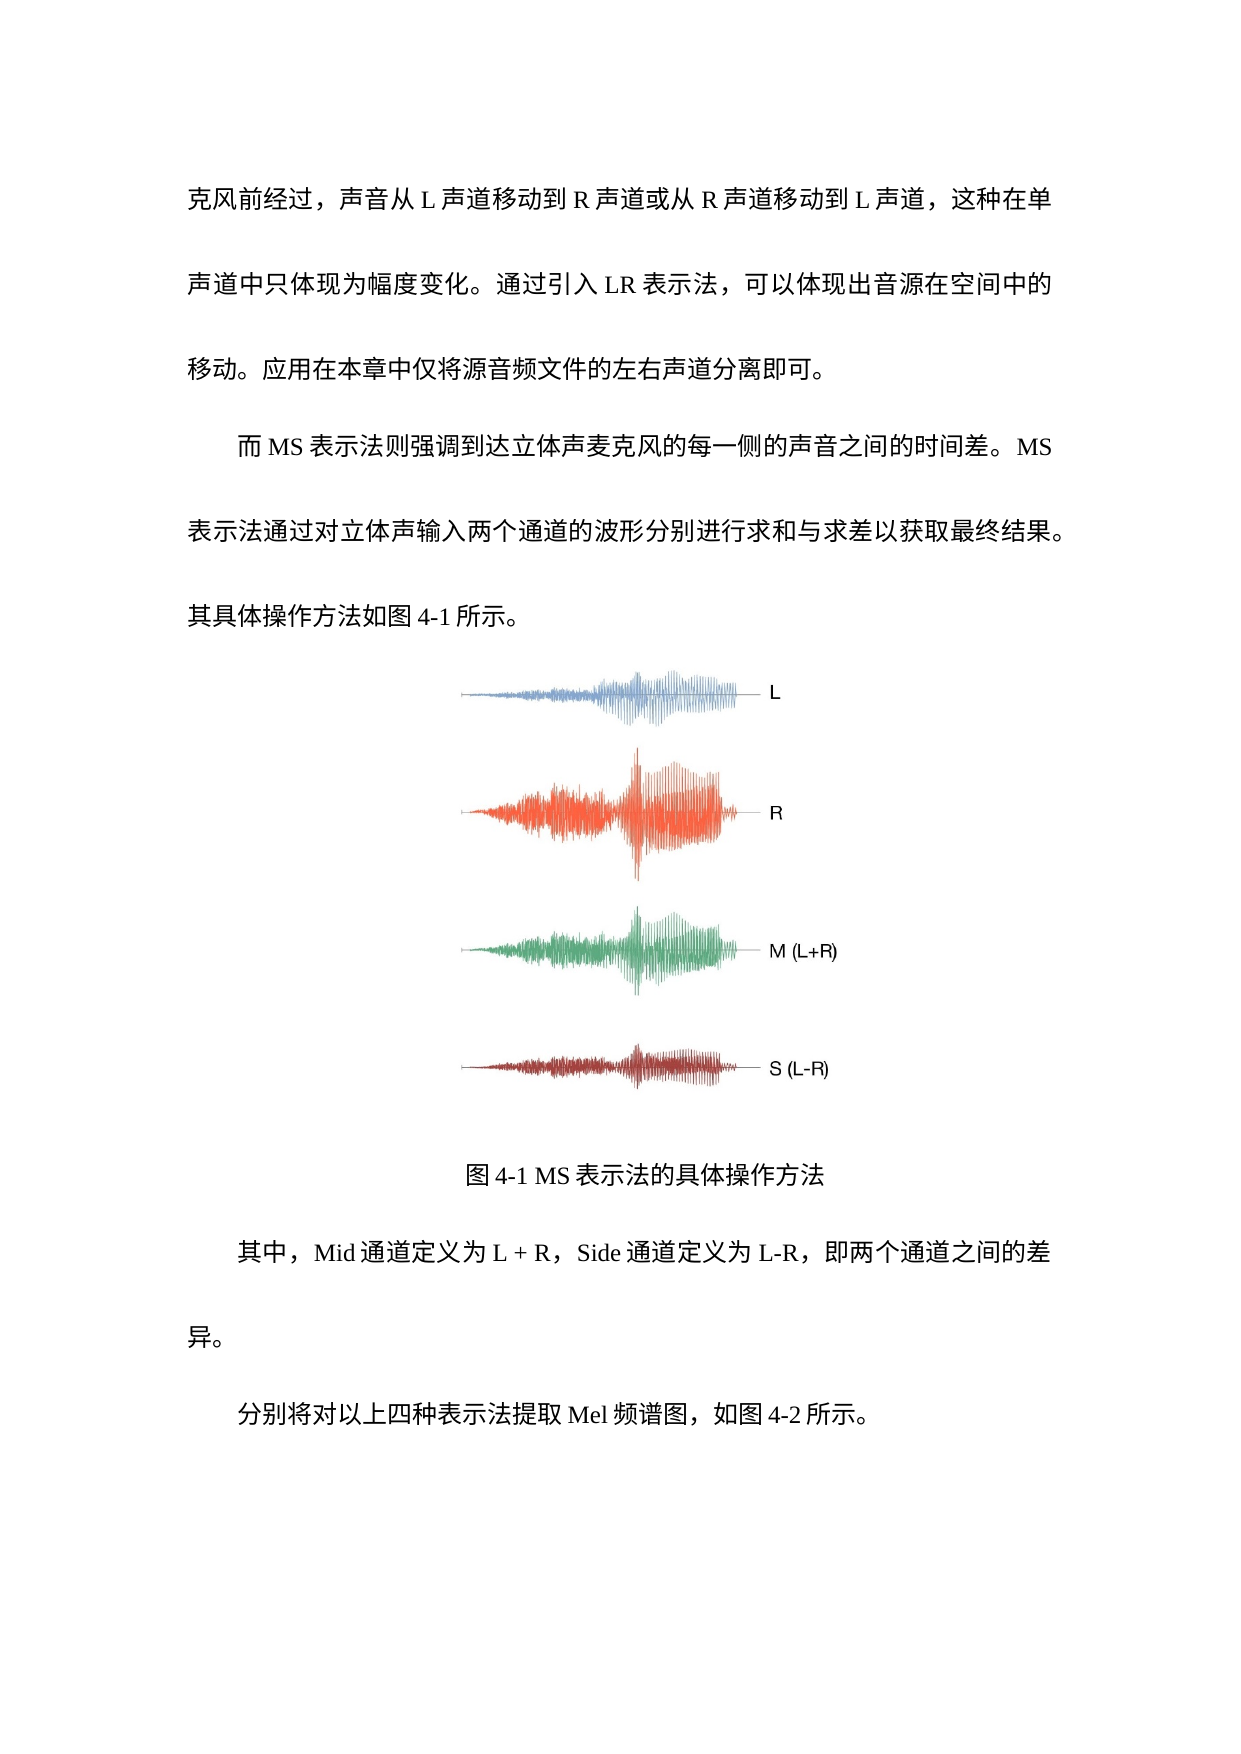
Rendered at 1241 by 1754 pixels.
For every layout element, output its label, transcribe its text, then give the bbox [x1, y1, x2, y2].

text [187, 164, 1053, 402]
text 而MS表示法则强调到达立体声麦克风的每一侧的声音之间的时间差。MS表示法通过对立体声输入两个通道的波形分别进行求和与求差以获取最终结果。其具体操作方法如图4-1所示。 [187, 411, 1053, 648]
picture [425, 657, 865, 1103]
text 分别将对以上四种表示法提取Mel频谱图，如图4-2所示。 [187, 1379, 1053, 1447]
text 其中，Mid通道定义为L + R，Side通道定义为L-R，即两个通道之间的差异。 [187, 1217, 1053, 1370]
text 图4-1 MS表示法的具体操作方法 [187, 1140, 1053, 1208]
